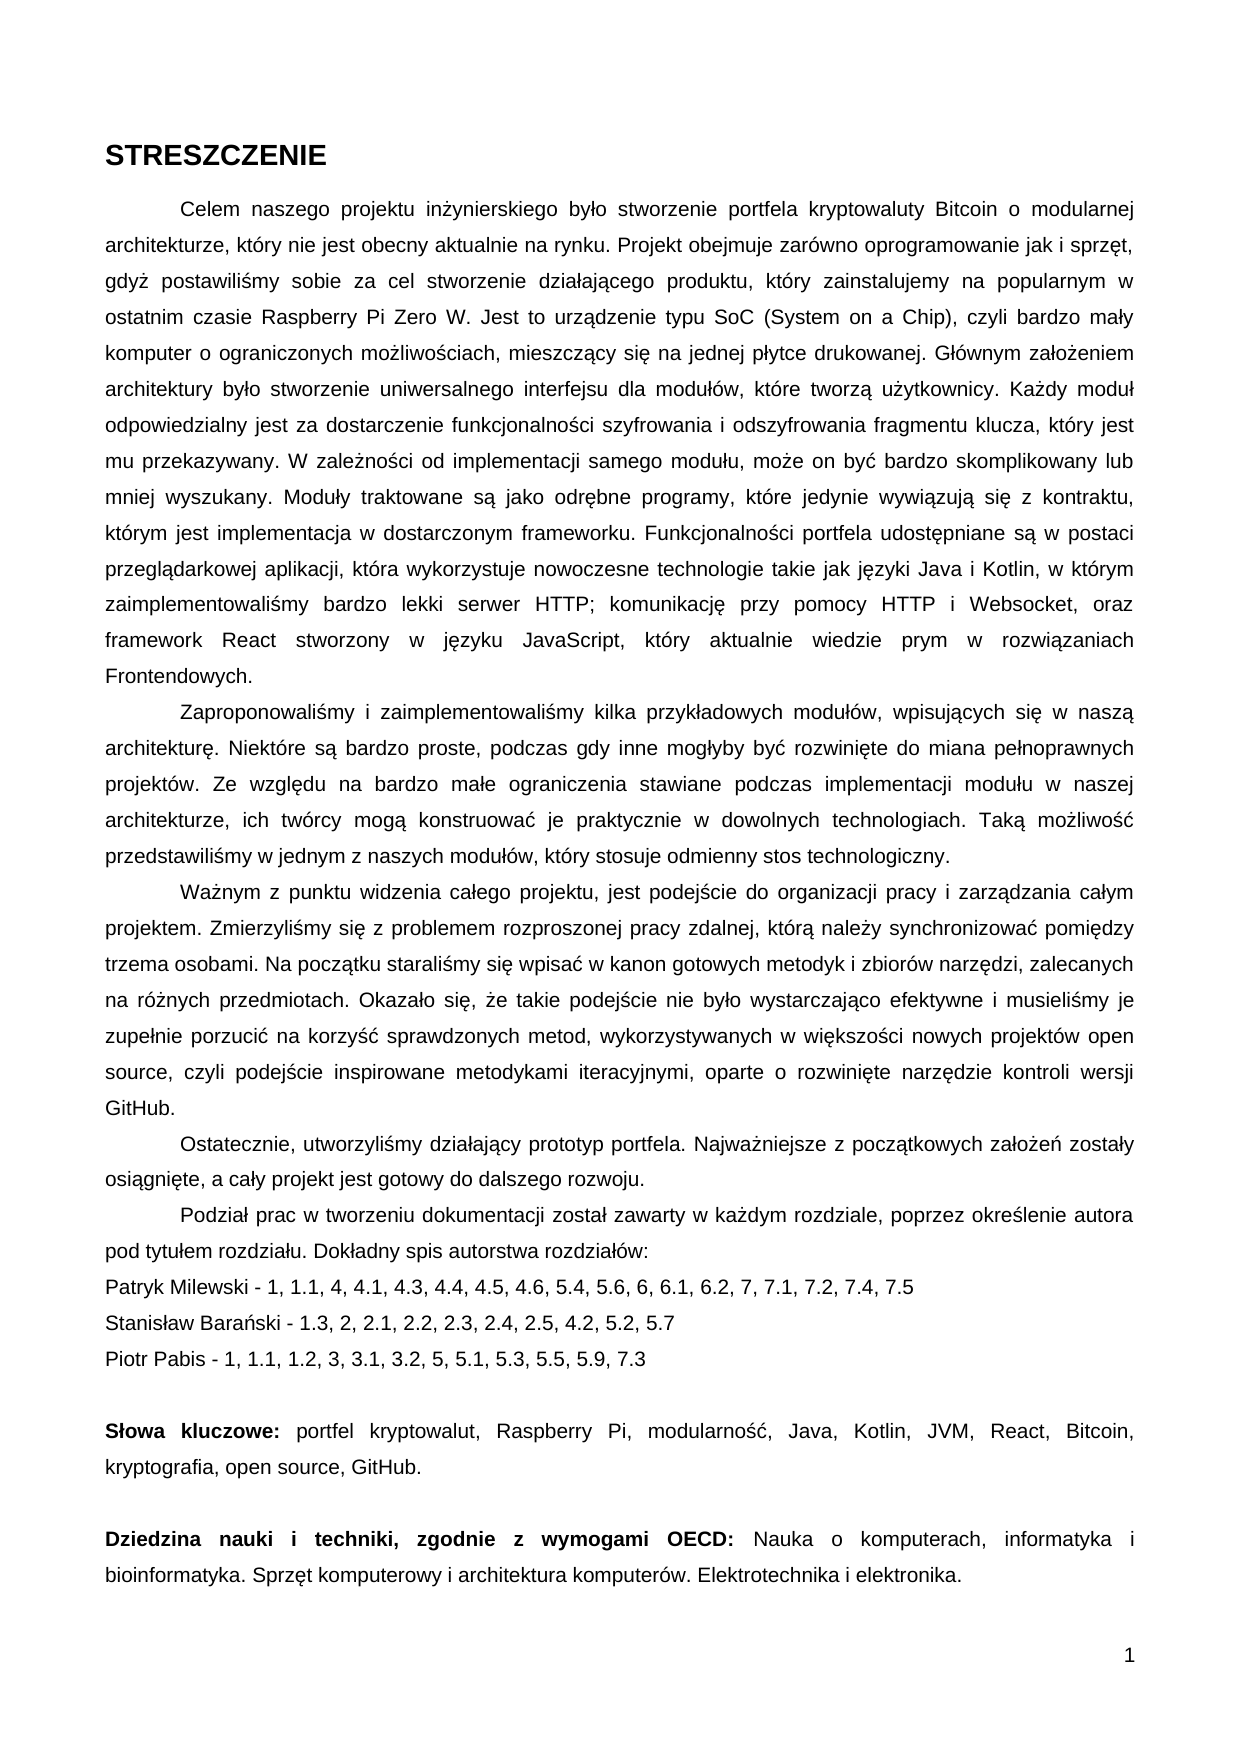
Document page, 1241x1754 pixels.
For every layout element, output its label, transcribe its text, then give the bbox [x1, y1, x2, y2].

text Ostatecznie, utworzyliśmy działający prototyp portfela. Najważniejsze z początkowych założeń zostały osiągnięte, a cały projekt jest gotowy do dalszego rozwoju. [105, 1131, 1135, 1191]
text Podział prac w tworzeniu dokumentacji został zawarty w każdym rozdziale, poprzez określenie autora pod tytułem rozdziału. Dokładny spis autorstwa rozdziałów: [105, 1203, 1135, 1263]
text Dziedzina nauki i techniki, zgodnie z wymogami OECD: Nauka o komputerach, informatyka i bioinformatyka. Sprzęt komputerowy i architektura komputerów. Elektrotechnika i elektronika. [105, 1527, 1135, 1587]
text Słowa kluczowe: portfel kryptowalut, Raspberry Pi, modularność, Java, Kotlin, JVM, React, Bitcoin, kryptografia, open source, GitHub. [105, 1419, 1135, 1479]
text Ważnym z punktu widzenia całego projektu, jest podejście do organizacji pracy i zarządzania całym projektem. Zmierzyliśmy się z problemem rozproszonej pracy zdalnej, którą należy synchronizować pomiędzy trzema osobami. Na początku staraliśmy się wpisać w kanon gotowych metodyk i zbiorów narzędzi, zalecanych na różnych przedmiotach. Okazało się, że takie podejście nie było wystarczająco efektywne i musieliśmy je zupełnie porzucić na korzyść sprawdzonych metod, wykorzystywanych w większości nowych projektów open source, czyli podejście inspirowane metodykami iteracyjnymi, oparte o rozwinięte narzędzie kontroli wersji GitHub. [105, 880, 1135, 1119]
text Patryk Milewski - 1, 1.1, 4, 4.1, 4.3, 4.4, 4.5, 4.6, 5.4, 5.6, 6, 6.1, 6.2, 7, 7.1, 7.2, 7.4, 7.5 Stanisław Barański - 1.3, 2, 2.1, 2.2, 2.3, 2.4, 2.5, 4.2, 5.2, 5.7 [105, 1275, 1135, 1335]
text Zaproponowaliśmy i zaimplementowaliśmy kilka przykładowych modułów, wpisujących się w naszą architekturę. Niektóre są bardzo proste, podczas gdy inne mogłyby być rozwinięte do miana pełnoprawnych projektów. Ze względu na bardzo małe ograniczenia stawiane podczas implementacji modułu w naszej architekturze, ich twórcy mogą konstruować je praktycznie w dowolnych technologiach. Taką możliwość przedstawiliśmy w jednym z naszych modułów, który stosuje odmienny stos technologiczny. [105, 700, 1135, 868]
text Celem naszego projektu inżynierskiego było stworzenie portfela kryptowaluty Bitcoin o modularnej architekturze, który nie jest obecny aktualnie na rynku. Projekt obejmuje zarówno oprogramowanie jak i sprzęt, gdyż postawiliśmy sobie za cel stworzenie działającego produktu, który zainstalujemy na popularnym w ostatnim czasie Raspberry Pi Zero W. Jest to urządzenie typu SoC (System on a Chip), czyli bardzo mały komputer o ograniczonych możliwościach, mieszczący się na jednej płytce drukowanej. Głównym założeniem architektury było stworzenie uniwersalnego interfejsu dla modułów, które tworzą użytkownicy. Każdy moduł odpowiedzialny jest za dostarczenie funkcjonalności szyfrowania i odszyfrowania fragmentu klucza, który jest mu przekazywany. W zależności od implementacji samego modułu, może on być bardzo skomplikowany lub mniej wyszukany. Moduły traktowane są jako odrębne programy, które jedynie wywiązują się z kontraktu, którym jest implementacja w dostarczonym frameworku. Funkcjonalności portfela udostępniane są w postaci przeglądarkowej aplikacji, która wykorzystuje nowoczesne technologie takie jak języki Java i Kotlin, w którym zaimplementowaliśmy bardzo lekki serwer HTTP; komunikację przy pomocy HTTP i Websocket, oraz framework React stworzony w języku JavaScript, który aktualnie wiedzie prym w rozwiązaniach Frontendowych. [105, 197, 1135, 688]
subtitle STRESZCZENIE [105, 138, 1135, 172]
text Piotr Pabis - 1, 1.1, 1.2, 3, 3.1, 3.2, 5, 5.1, 5.3, 5.5, 5.9, 7.3 [105, 1347, 1135, 1371]
